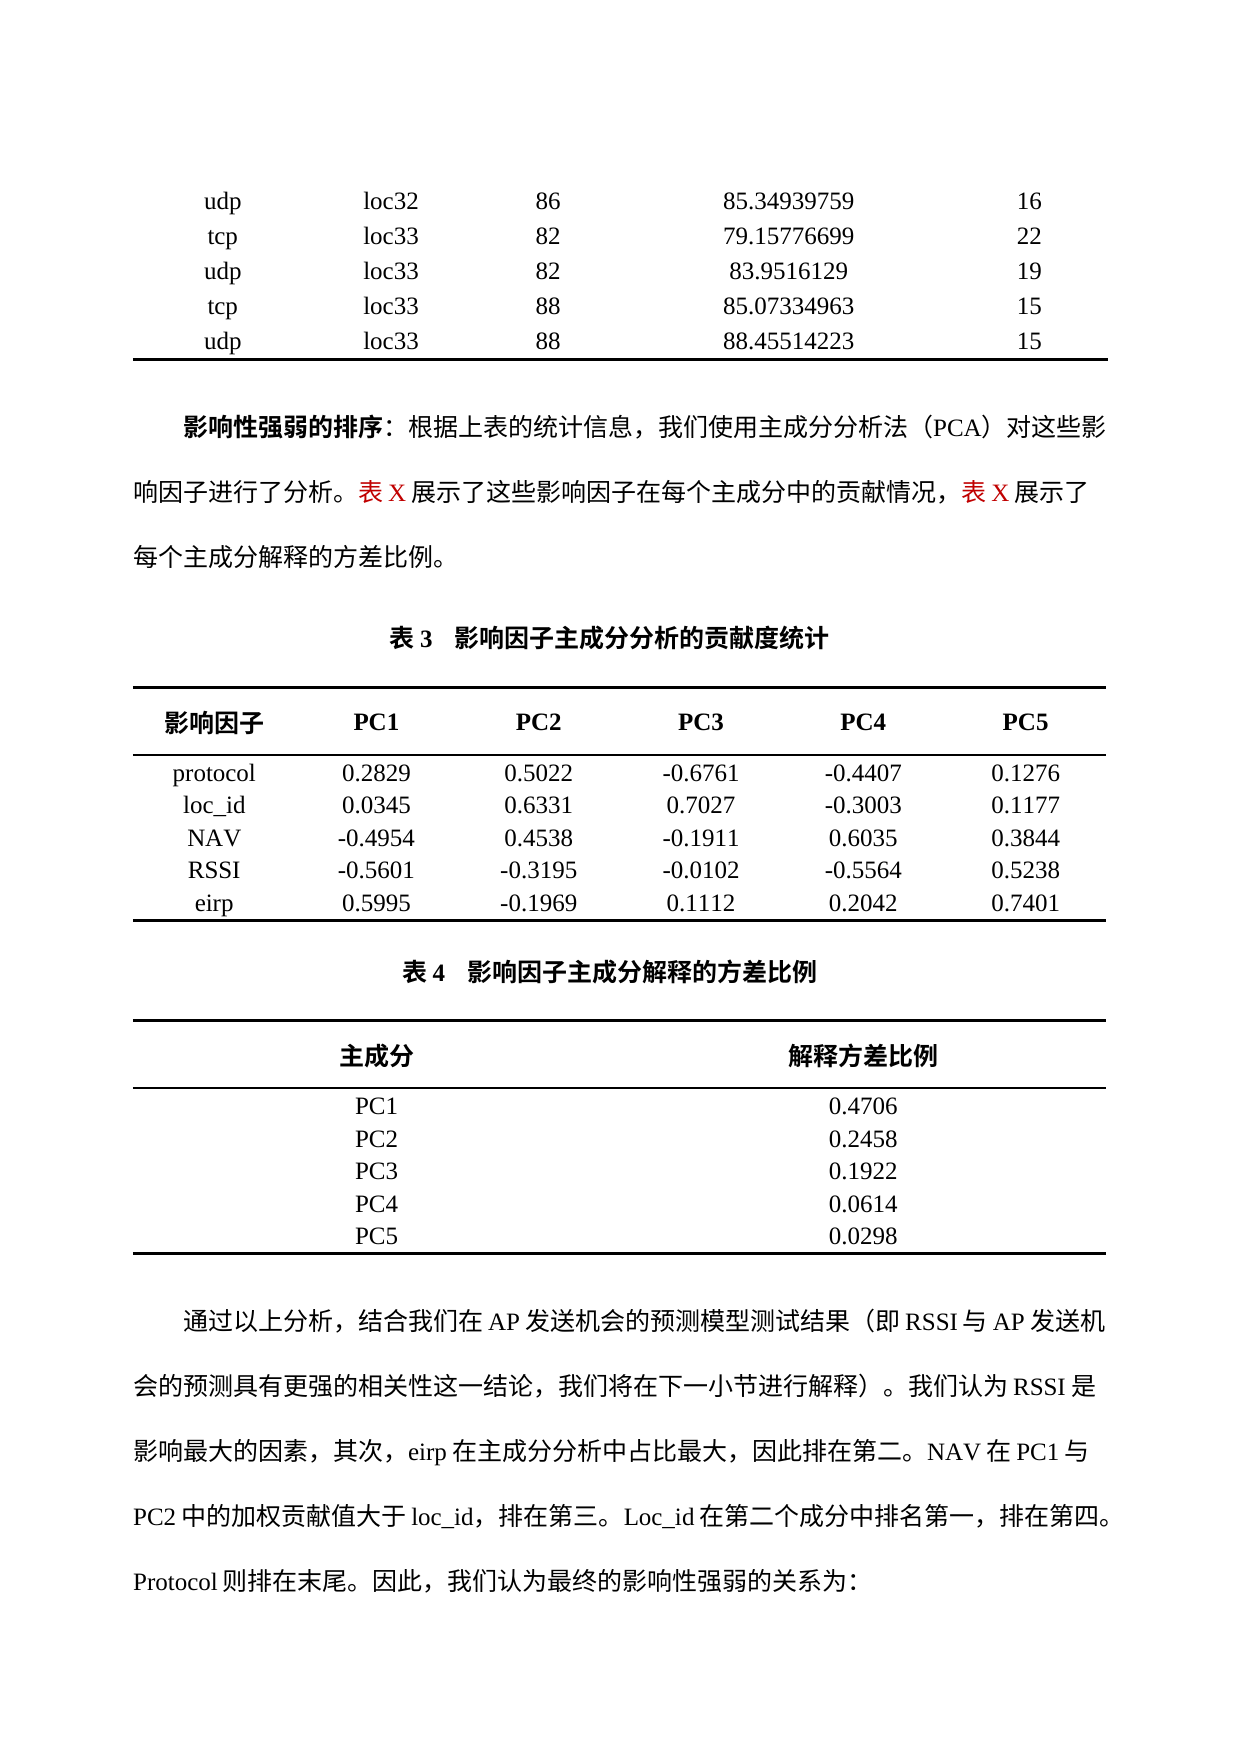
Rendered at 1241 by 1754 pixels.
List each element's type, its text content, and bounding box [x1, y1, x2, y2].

table_cell PC5 [133, 1219, 620, 1252]
table_cell 88 [469, 288, 626, 323]
table_cell -0.6761 [620, 756, 782, 788]
table_cell 0.5238 [944, 854, 1106, 886]
table_cell 83.9516129 [626, 253, 951, 288]
table_cell loc_id [133, 789, 295, 821]
table_cell 88.45514223 [626, 323, 951, 358]
table_cell -0.4407 [782, 756, 944, 788]
table_cell 0.6331 [458, 789, 619, 821]
table_cell loc33 [312, 253, 469, 288]
table_cell 15 [951, 288, 1107, 323]
table_cell -0.3195 [458, 854, 619, 886]
table_cell 19 [951, 253, 1107, 288]
table_cell 0.1112 [620, 886, 782, 918]
table_cell loc33 [312, 323, 469, 358]
table_cell 86 [469, 183, 626, 218]
table_header 主成分 [133, 1022, 620, 1087]
table_cell -0.5564 [782, 854, 944, 886]
text 影响因子主成分分析的贡献度统计 [133, 604, 1107, 669]
table_cell 0.1922 [620, 1154, 1106, 1187]
table_cell udp [133, 183, 312, 218]
table_cell PC2 [133, 1122, 620, 1154]
table_cell -0.3003 [782, 789, 944, 821]
table_cell loc32 [312, 183, 469, 218]
text 影响因子主成分解释的方差比例 [133, 938, 1107, 1003]
table_cell 0.1276 [944, 756, 1106, 788]
table_header PC2 [458, 689, 619, 754]
table_cell 0.1177 [944, 789, 1106, 821]
table_cell 0.2042 [782, 886, 944, 918]
table_cell 0.7401 [944, 886, 1106, 918]
table_cell 82 [469, 253, 626, 288]
table_cell loc33 [312, 288, 469, 323]
table_cell 0.6035 [782, 821, 944, 853]
table_cell -0.5601 [295, 854, 457, 886]
table_cell 16 [951, 183, 1107, 218]
table_cell PC1 [133, 1089, 620, 1122]
table_header 影响因子 [133, 689, 295, 754]
table_cell tcp [133, 288, 312, 323]
table_cell tcp [133, 218, 312, 253]
table_cell 22 [951, 218, 1107, 253]
table_cell 0.7027 [620, 789, 782, 821]
table_header PC3 [620, 689, 782, 754]
table_cell PC4 [133, 1187, 620, 1219]
table_cell 0.3844 [944, 821, 1106, 853]
table_cell 88 [469, 323, 626, 358]
table_cell udp [133, 253, 312, 288]
text 影响性强弱的排序：根据上表的统计信息，我们使用主成分分析法（PCA）对这些影响因子进行了分析。表X展示了这些影响因子在每个主成分中的贡献情况，表X展示了每个主成分解释的方差比例。 [133, 393, 1107, 588]
table_cell 79.15776699 [626, 218, 951, 253]
table_cell udp [133, 323, 312, 358]
table_cell 0.5022 [458, 756, 619, 788]
table_cell 0.0614 [620, 1187, 1106, 1219]
table_cell protocol [133, 756, 295, 788]
table_cell 0.4706 [620, 1089, 1106, 1122]
table_header PC1 [295, 689, 457, 754]
table_cell eirp [133, 886, 295, 918]
table_header PC5 [944, 689, 1106, 754]
table_cell 0.0345 [295, 789, 457, 821]
table_cell 0.2829 [295, 756, 457, 788]
table_cell 82 [469, 218, 626, 253]
table_cell -0.1911 [620, 821, 782, 853]
table_cell -0.4954 [295, 821, 457, 853]
table_cell RSSI [133, 854, 295, 886]
table_cell 0.4538 [458, 821, 619, 853]
table_cell 85.07334963 [626, 288, 951, 323]
table_header PC4 [782, 689, 944, 754]
table_cell 85.34939759 [626, 183, 951, 218]
table_cell 15 [951, 323, 1107, 358]
table_cell NAV [133, 821, 295, 853]
table_cell PC3 [133, 1154, 620, 1187]
table_cell -0.0102 [620, 854, 782, 886]
table_header 解释方差比例 [620, 1022, 1106, 1087]
text 通过以上分析，结合我们在AP发送机会的预测模型测试结果（即RSSI与AP发送机会的预测具有更强的相关性这一结论，我们将在下一小节进行解释）。我们认为RSSI是影响最大的因素，其次，eirp在主成分分析中占比最大，因此排在第二。NAV在PC1与PC2中的加权贡献值大于loc_id，排在第三。Loc_id在第二个成分中排名第一，排在第四。Protocol则排在末尾。因此，我们认为最终的影响性强弱的关系为： [133, 1287, 1107, 1612]
table_cell 0.2458 [620, 1122, 1106, 1154]
table_cell 0.0298 [620, 1219, 1106, 1252]
table_cell 0.5995 [295, 886, 457, 918]
table_cell -0.1969 [458, 886, 619, 918]
table_cell loc33 [312, 218, 469, 253]
